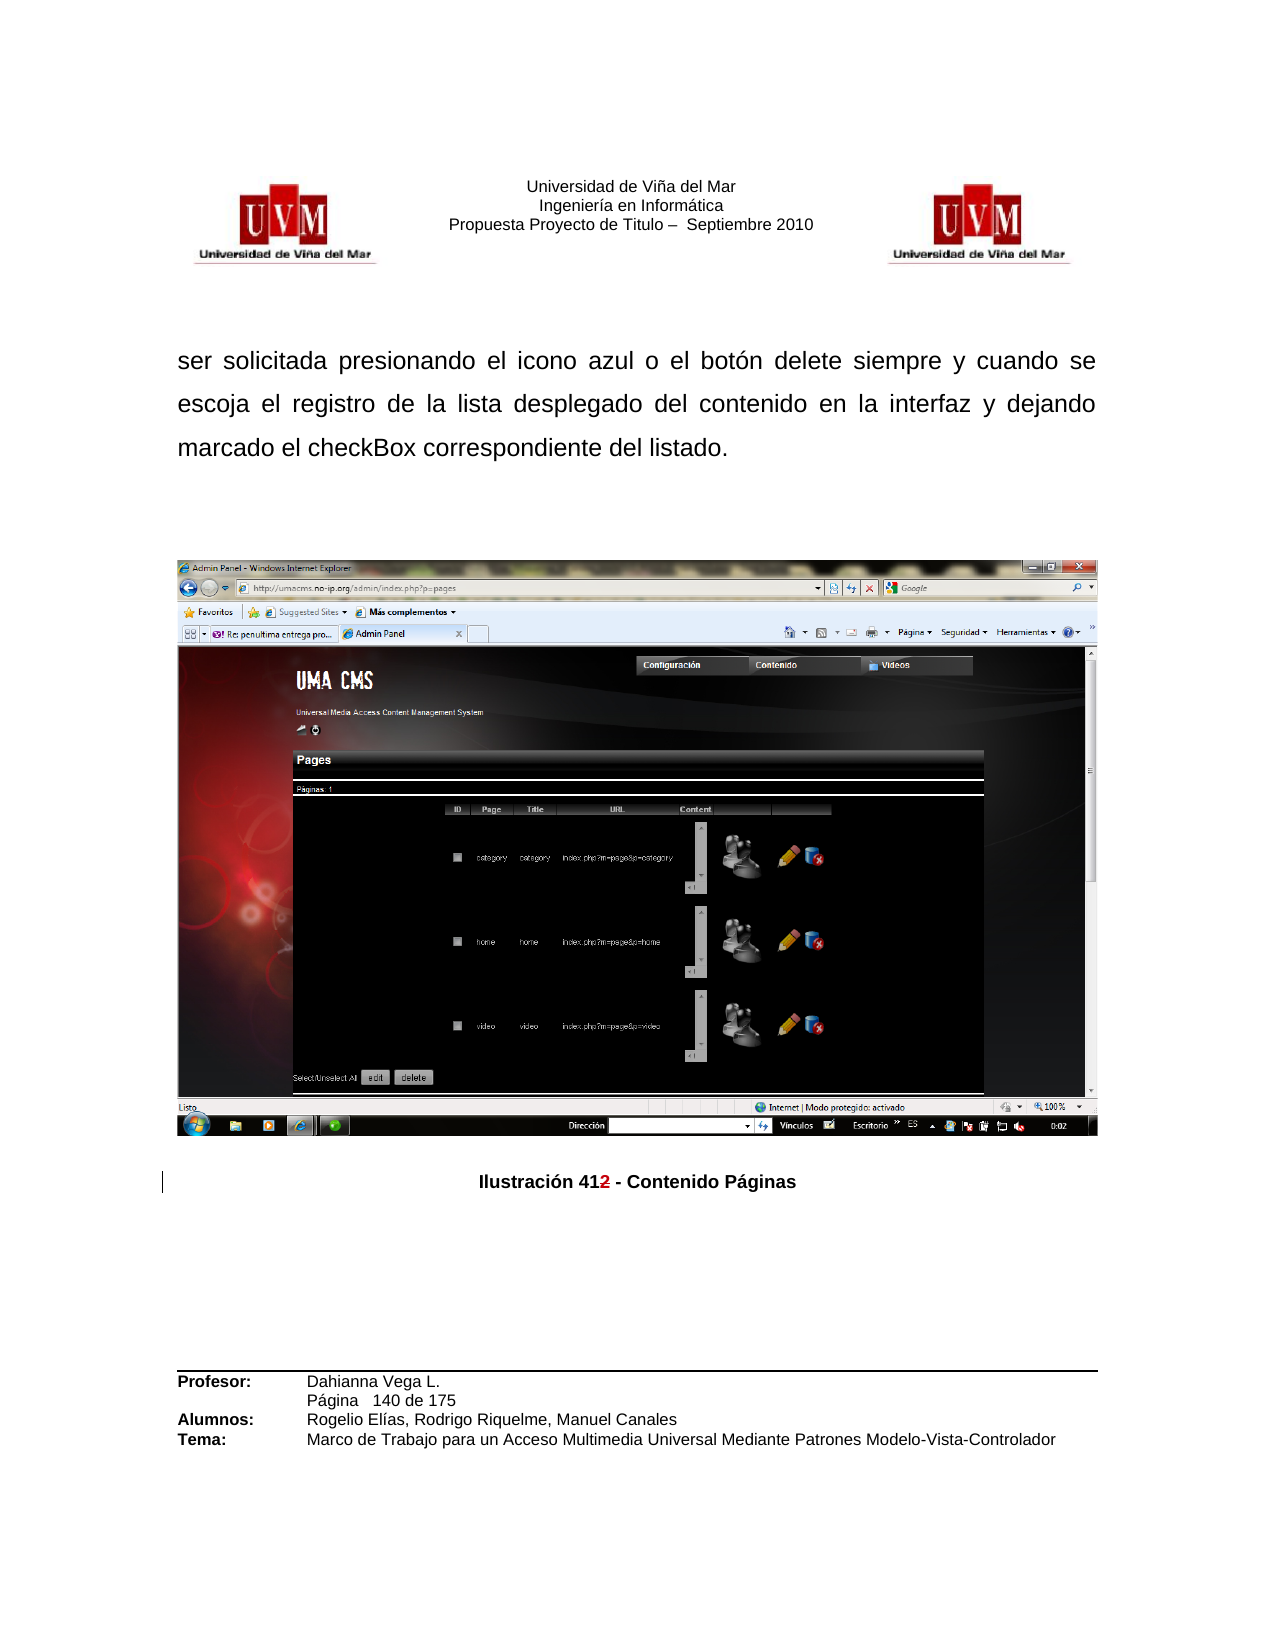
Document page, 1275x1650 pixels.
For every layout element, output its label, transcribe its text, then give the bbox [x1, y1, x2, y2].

picture [177, 176, 390, 267]
text Ilustración 41 - Contenido Páginas [177, 1171, 1098, 1193]
picture [177, 560, 1098, 1136]
picture [871, 176, 1084, 267]
